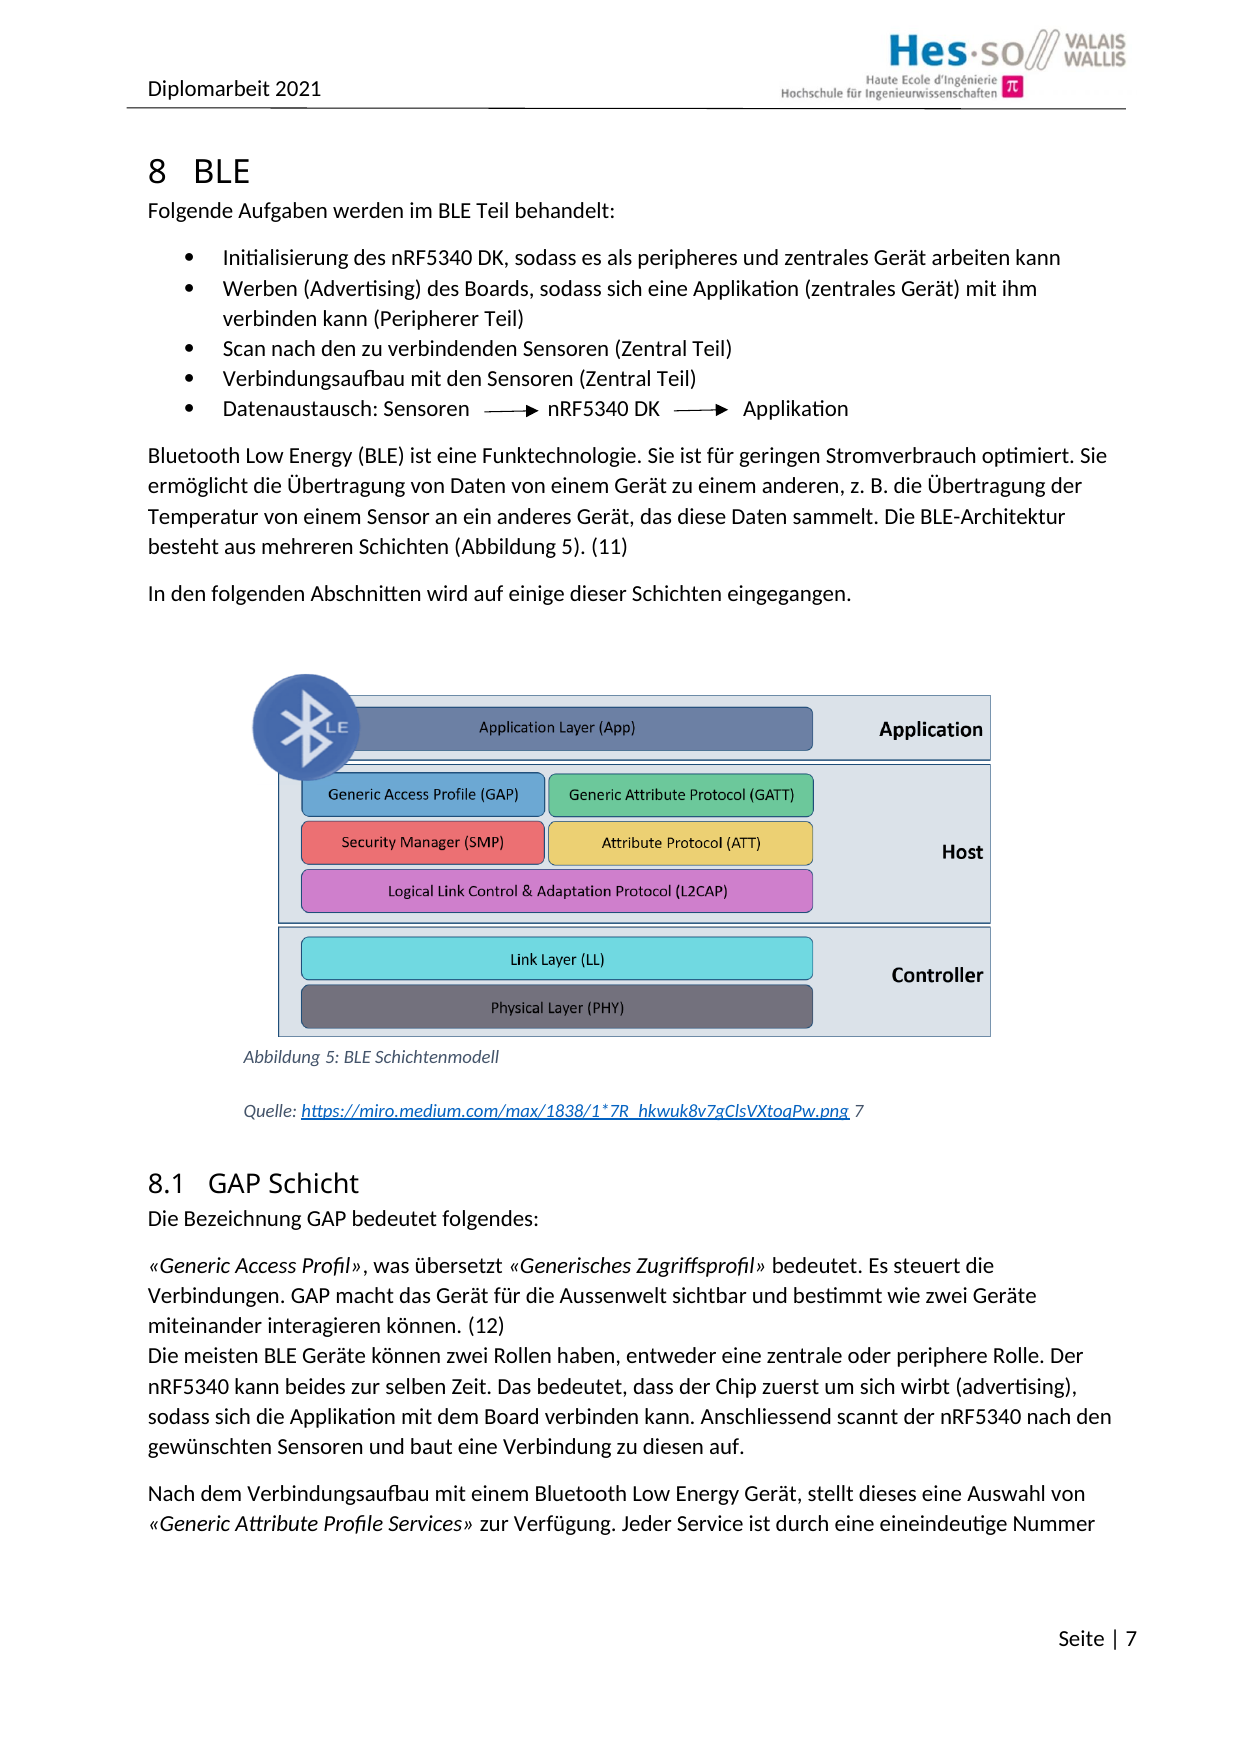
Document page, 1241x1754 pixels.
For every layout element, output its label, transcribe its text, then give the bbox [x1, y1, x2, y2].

text Die Bezeichnung GAP bedeutet folgendes: [148, 1204, 1137, 1232]
picture [243, 672, 997, 1037]
subtitle BLE [148, 148, 1137, 193]
list Scan nach den zu verbindenden Sensoren (Zentral Teil) [185, 334, 1137, 362]
text «Generic Access Profil», was übersetzt «Generisches Zugriffsprofil» bedeutet. Es steuert die Verbindungen. GAP macht das Gerät für die Aussenwelt sichtbar und bestimmt wie zwei Geräte miteinander interagieren können. Die meisten BLE Geräte können zwei Rollen haben, entweder eine zentrale oder periphere Rolle. Der nRF5340 kann beides zur selben Zeit. Das bedeutet, dass der Chip zuerst um sich wirbt (advertising), sodass sich die Applikation mit dem Board verbinden kann. Anschliessend scannt der nRF5340 nach den gewünschten Sensoren und baut eine Verbindung zu diesen auf. [148, 1251, 1137, 1460]
list Datenaustausch: Sensoren nRF5340 DK Applikation [185, 394, 1137, 422]
text In den folgenden Abschnitten wird auf einige dieser Schichten eingegangen. [148, 579, 1137, 607]
list Verbindungsaufbau mit den Sensoren (Zentral Teil) [185, 364, 1137, 392]
list Initialisierung des nRF5340 DK, sodass es als peripheres und zentrales Gerät arbeiten kann [185, 243, 1137, 271]
list Werben (Advertising) des Boards, sodass sich eine Applikation (zentrales Gerät) mit ihm verbinden kann (Peripherer Teil) [185, 274, 1137, 332]
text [148, 1479, 1137, 1537]
text Folgende Aufgaben werden im BLE Teil behandelt: [148, 197, 1137, 224]
text Bluetooth Low Energy (BLE) ist eine Funktechnologie. Sie ist für geringen Stromverbrauch optimiert. Sie ermöglicht die Übertragung von Daten von einem Gerät zu einem anderen, z. B. die Übertragung der Temperatur von einem Sensor an ein anderes Gerät, das diese Daten sammelt. Die BLE-Architektur besteht aus mehreren Schichten (Abbildung 5). [148, 441, 1137, 560]
picture [771, 12, 1137, 119]
